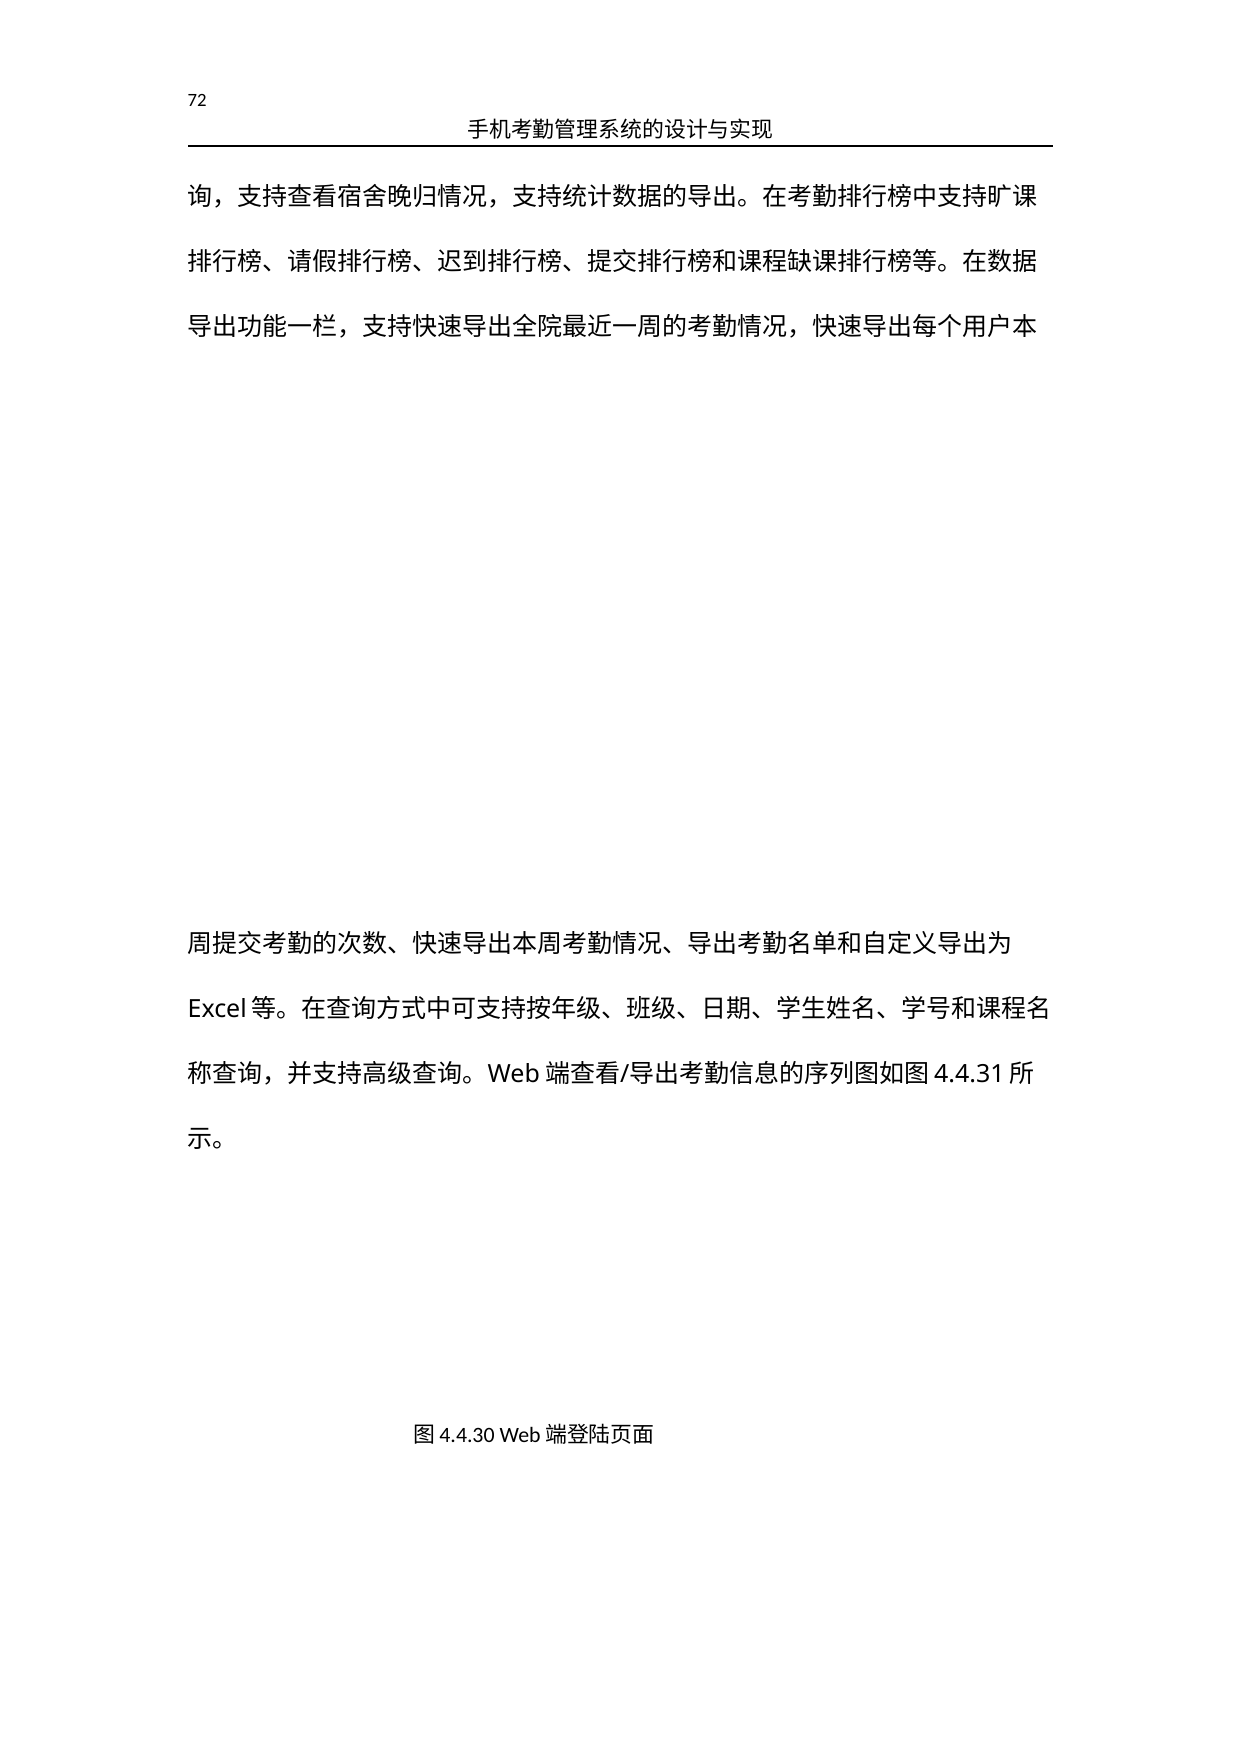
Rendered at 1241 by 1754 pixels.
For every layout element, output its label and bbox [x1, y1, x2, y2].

text [187, 162, 1053, 1169]
